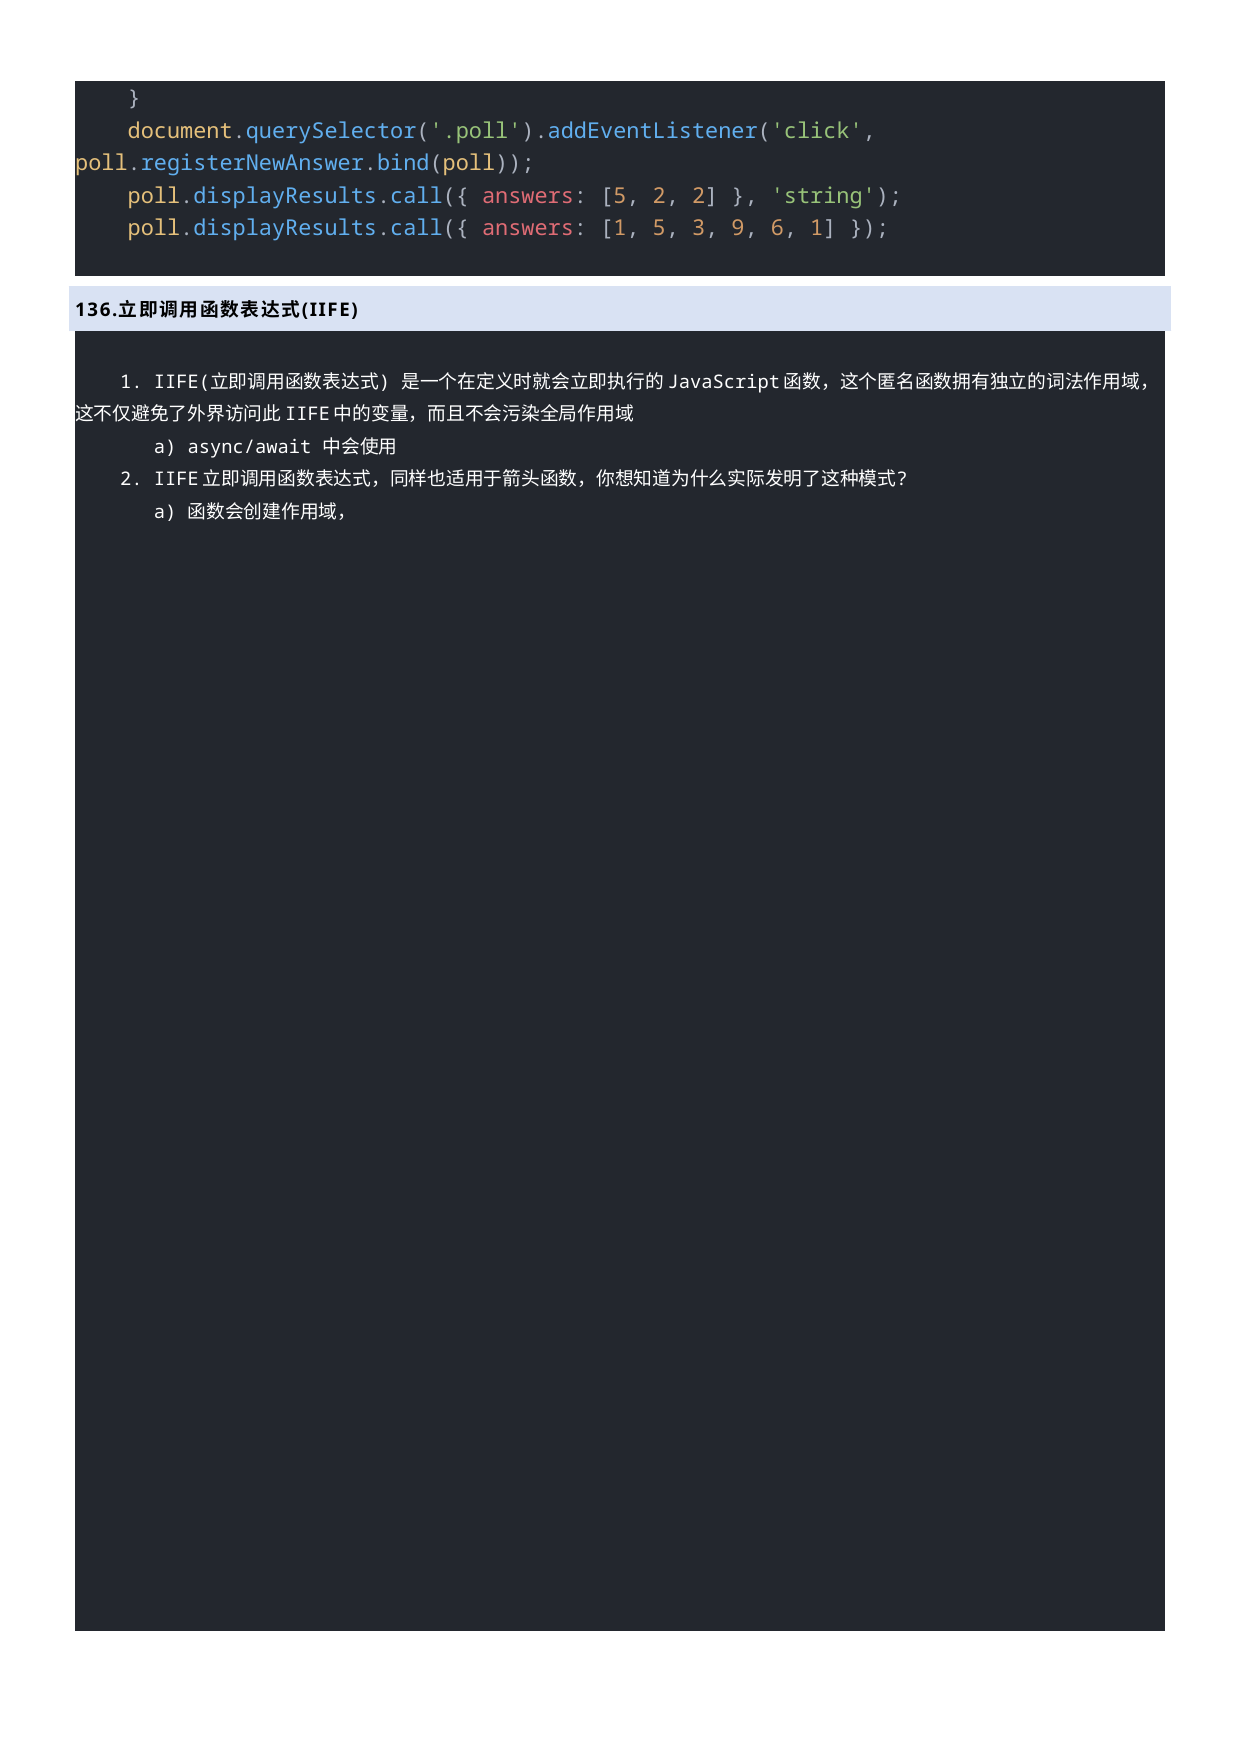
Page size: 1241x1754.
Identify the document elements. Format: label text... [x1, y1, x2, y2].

text } [75, 81, 1165, 113]
text 1. IIFE(立即调用函数表达式) 是一个在定义时就会立即执行的JavaScript函数，这个匿名函数拥有独立的词法作用域，这不仅避免了外界访问此IIFE中的变量，而且不会污染全局作用域 [75, 364, 1165, 429]
text 2. IIFE立即调用函数表达式，同样也适用于箭头函数，你想知道为什么实际发明了这种模式? [75, 461, 1165, 494]
text document.querySelector('.poll').addEventListener('click', poll.registerNewAnswer.bind(poll)); [75, 113, 1165, 178]
subtitle 136.立即调用函数表达式(IIFE) [75, 293, 1165, 325]
text a) 函数会创建作用域， [75, 494, 1165, 526]
text poll.displayResults.call({ answers: [1, 5, 3, 9, 6, 1] }); [75, 211, 1165, 243]
text a) async/await 中会使用 [75, 429, 1165, 461]
text poll.displayResults.call({ answers: [5, 2, 2] }, 'string'); [75, 178, 1165, 211]
